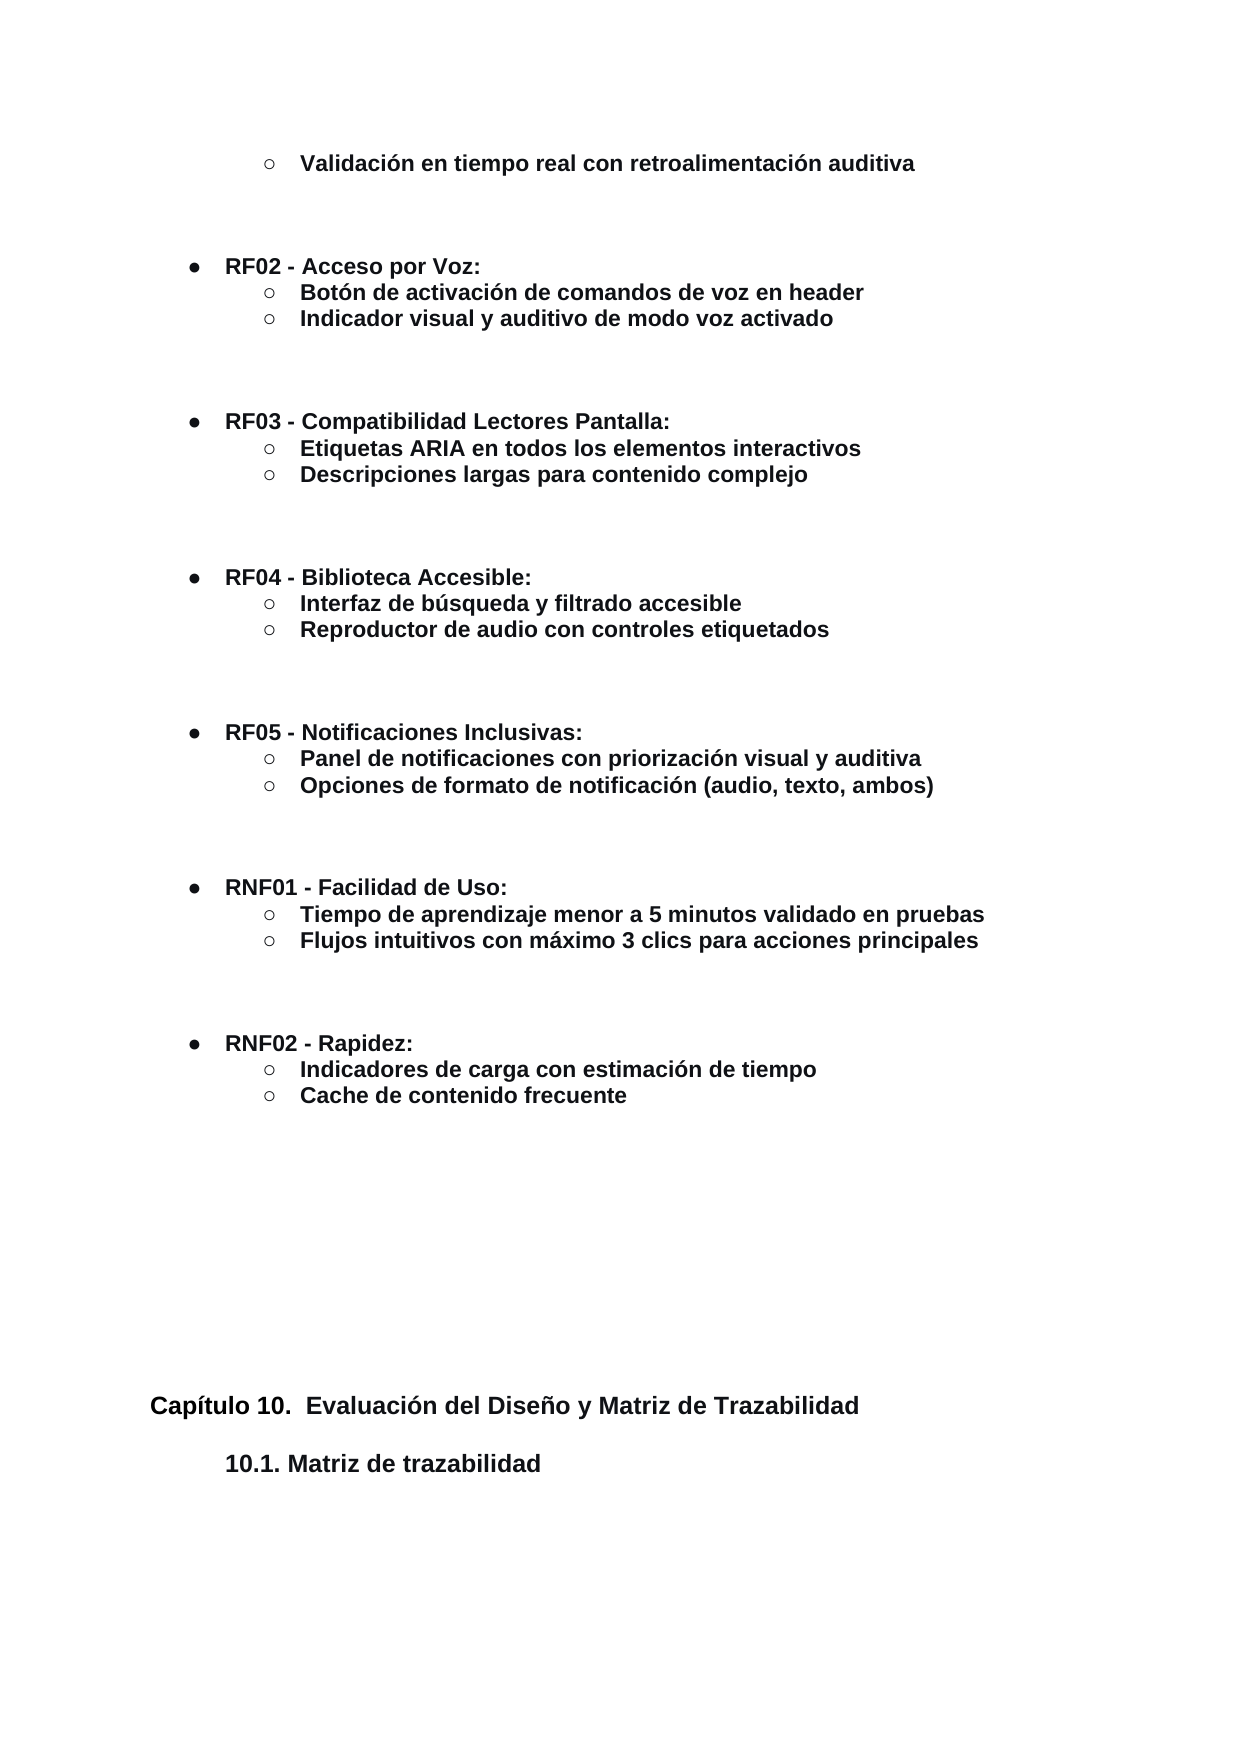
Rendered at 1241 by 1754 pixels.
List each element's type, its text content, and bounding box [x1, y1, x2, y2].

list Tiempo de aprendizaje menor a 5 minutos validado en pruebas [262, 901, 1090, 927]
list Opciones de formato de notificación (audio, texto, ambos) [262, 772, 1090, 798]
list RF02 - Acceso por Voz: [187, 253, 1090, 279]
list Indicador visual y auditivo de modo voz activado [262, 305, 1090, 332]
list Validación en tiempo real con retroalimentación auditiva [262, 150, 1090, 176]
list RNF02 - Rapidez: [187, 1030, 1090, 1056]
list Descripciones largas para contenido complejo [262, 461, 1090, 487]
list Botón de activación de comandos de voz en header [262, 279, 1090, 305]
list RNF01 - Facilidad de Uso: [187, 874, 1090, 901]
list Cache de contenido frecuente [262, 1082, 1090, 1109]
list Interfaz de búsqueda y filtrado accesible [262, 590, 1090, 616]
list RF03 - Compatibilidad Lectores Pantalla: [187, 408, 1090, 434]
list RF05 - Notificaciones Inclusivas: [187, 719, 1090, 745]
subtitle Capítulo 10. Evaluación del Diseño y Matriz de Trazabilidad [299, 1391, 1091, 1419]
list Indicadores de carga con estimación de tiempo [262, 1056, 1090, 1082]
list Panel de notificaciones con priorización visual y auditiva [262, 745, 1090, 772]
text 10.1. Matriz de trazabilidad [150, 1449, 1090, 1477]
list Reproductor de audio con controles etiquetados [262, 616, 1090, 643]
list Etiquetas ARIA en todos los elementos interactivos [262, 434, 1090, 461]
list Flujos intuitivos con máximo 3 clics para acciones principales [262, 927, 1090, 953]
list RF04 - Biblioteca Accesible: [187, 563, 1090, 590]
